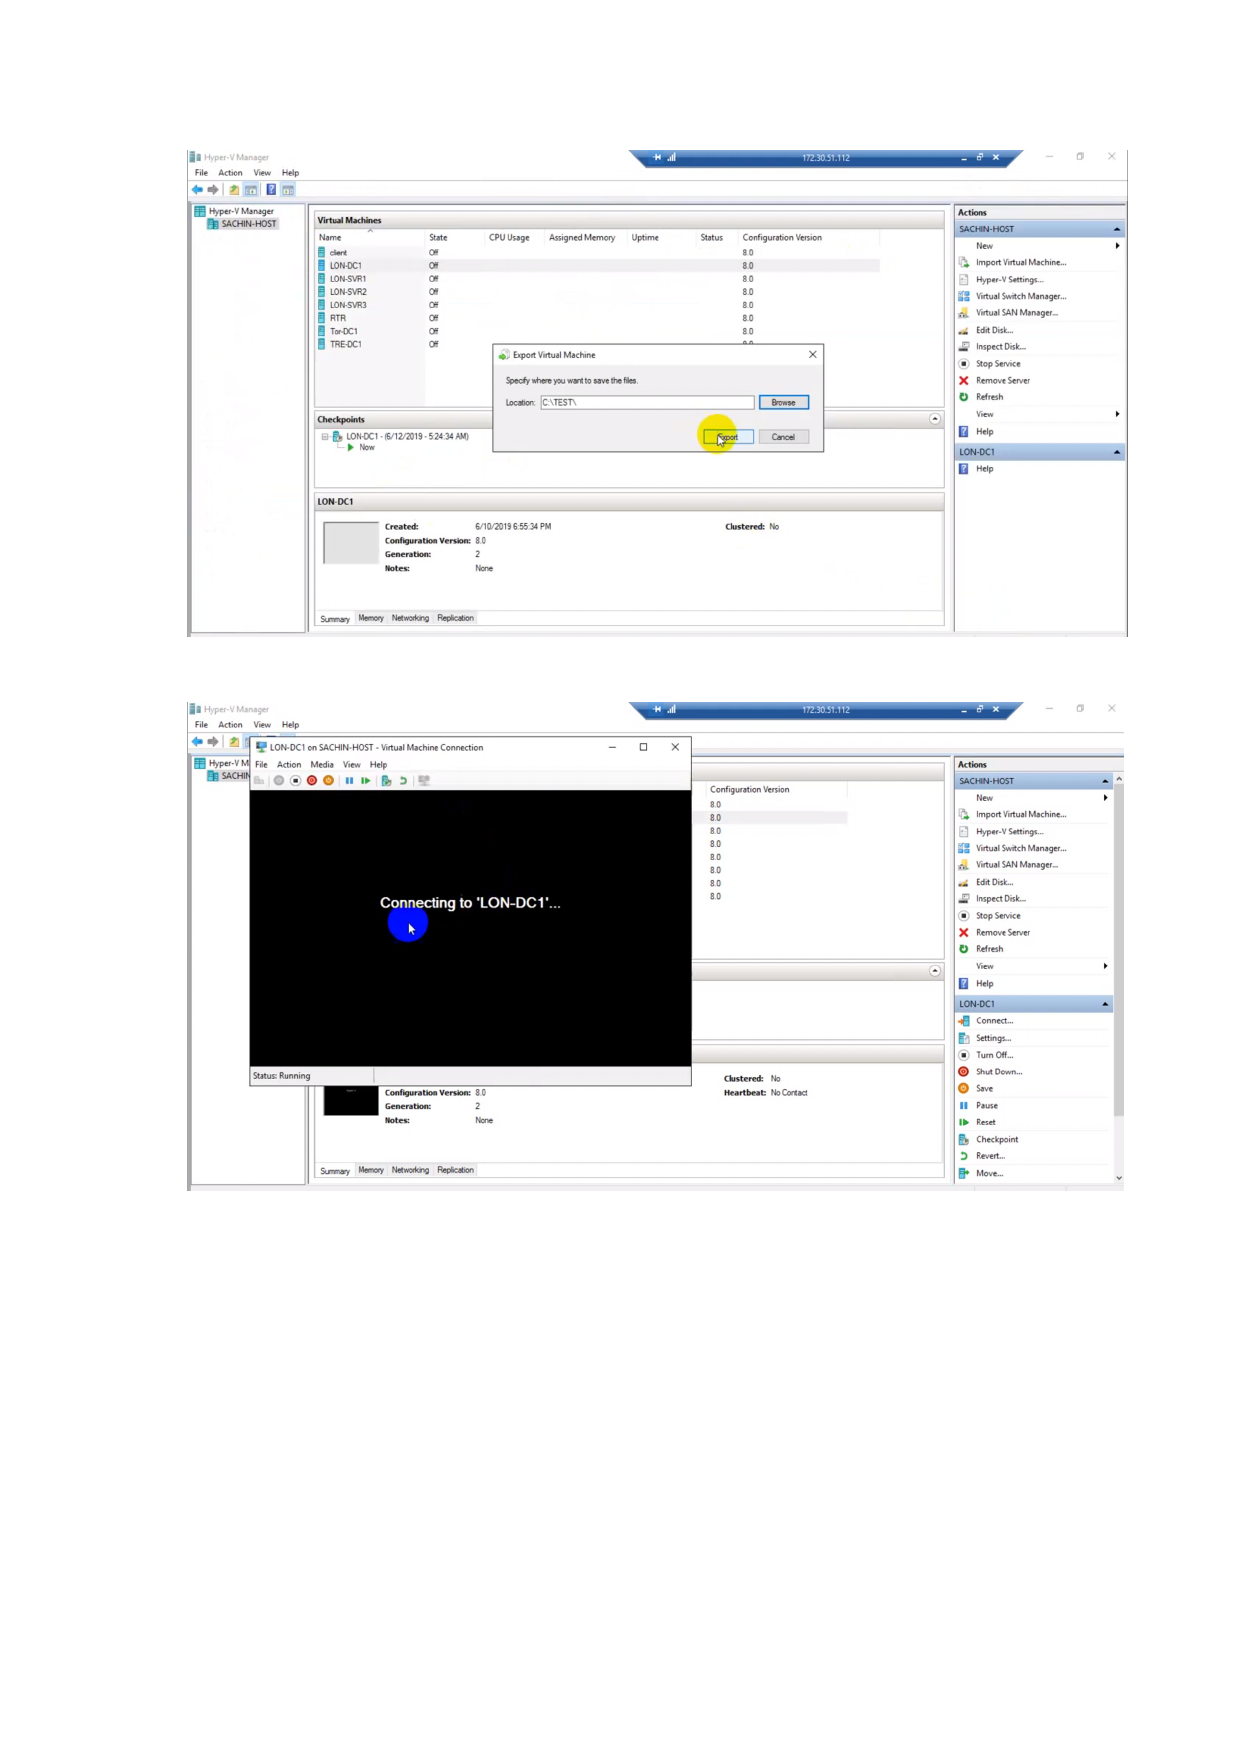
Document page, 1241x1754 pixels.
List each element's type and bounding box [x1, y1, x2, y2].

picture [187, 702, 1124, 1191]
picture [187, 150, 1128, 637]
